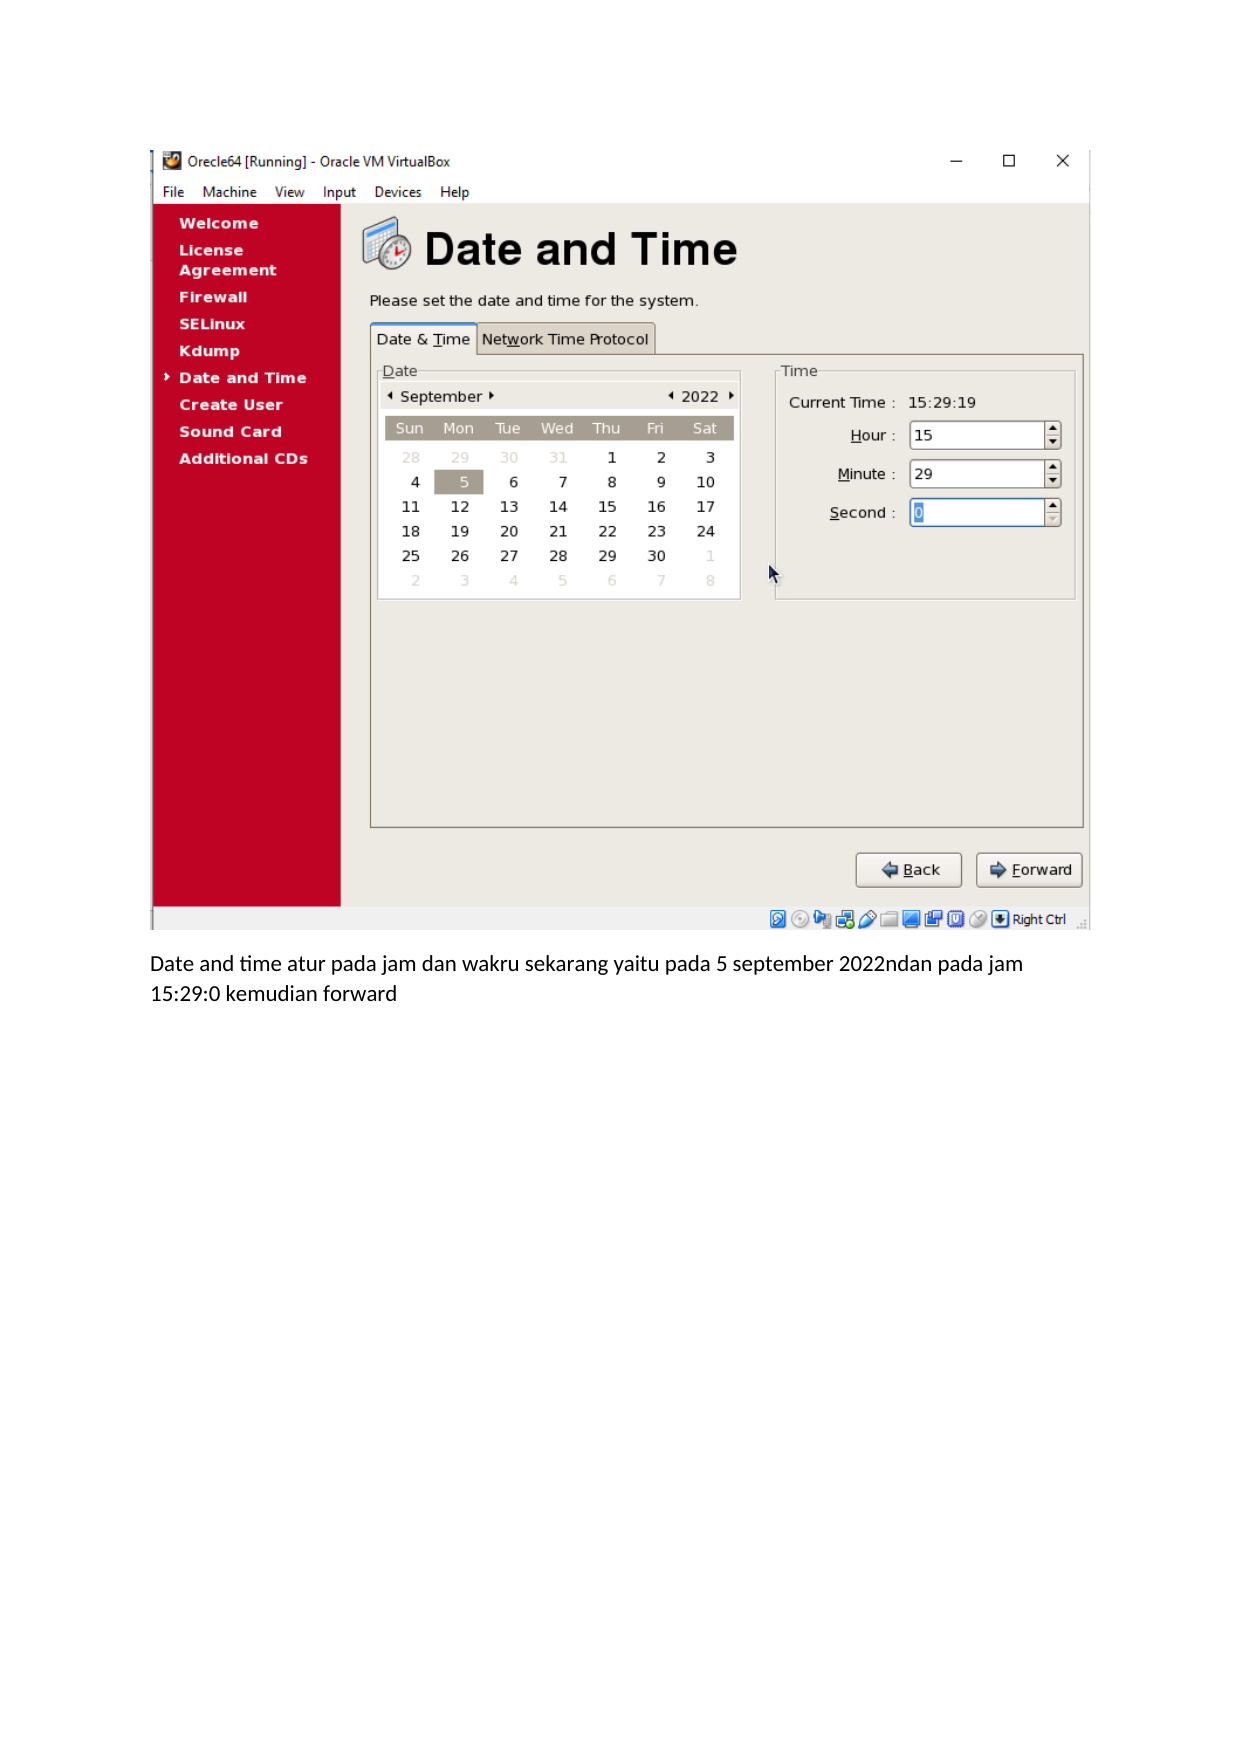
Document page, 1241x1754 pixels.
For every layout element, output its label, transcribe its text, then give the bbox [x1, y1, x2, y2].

picture [150, 150, 1091, 930]
text Date and time atur pada jam dan wakru sekarang yaitu pada 5 september 2022ndan pada jam 15:29:0 kemudian forward [150, 949, 1090, 1007]
